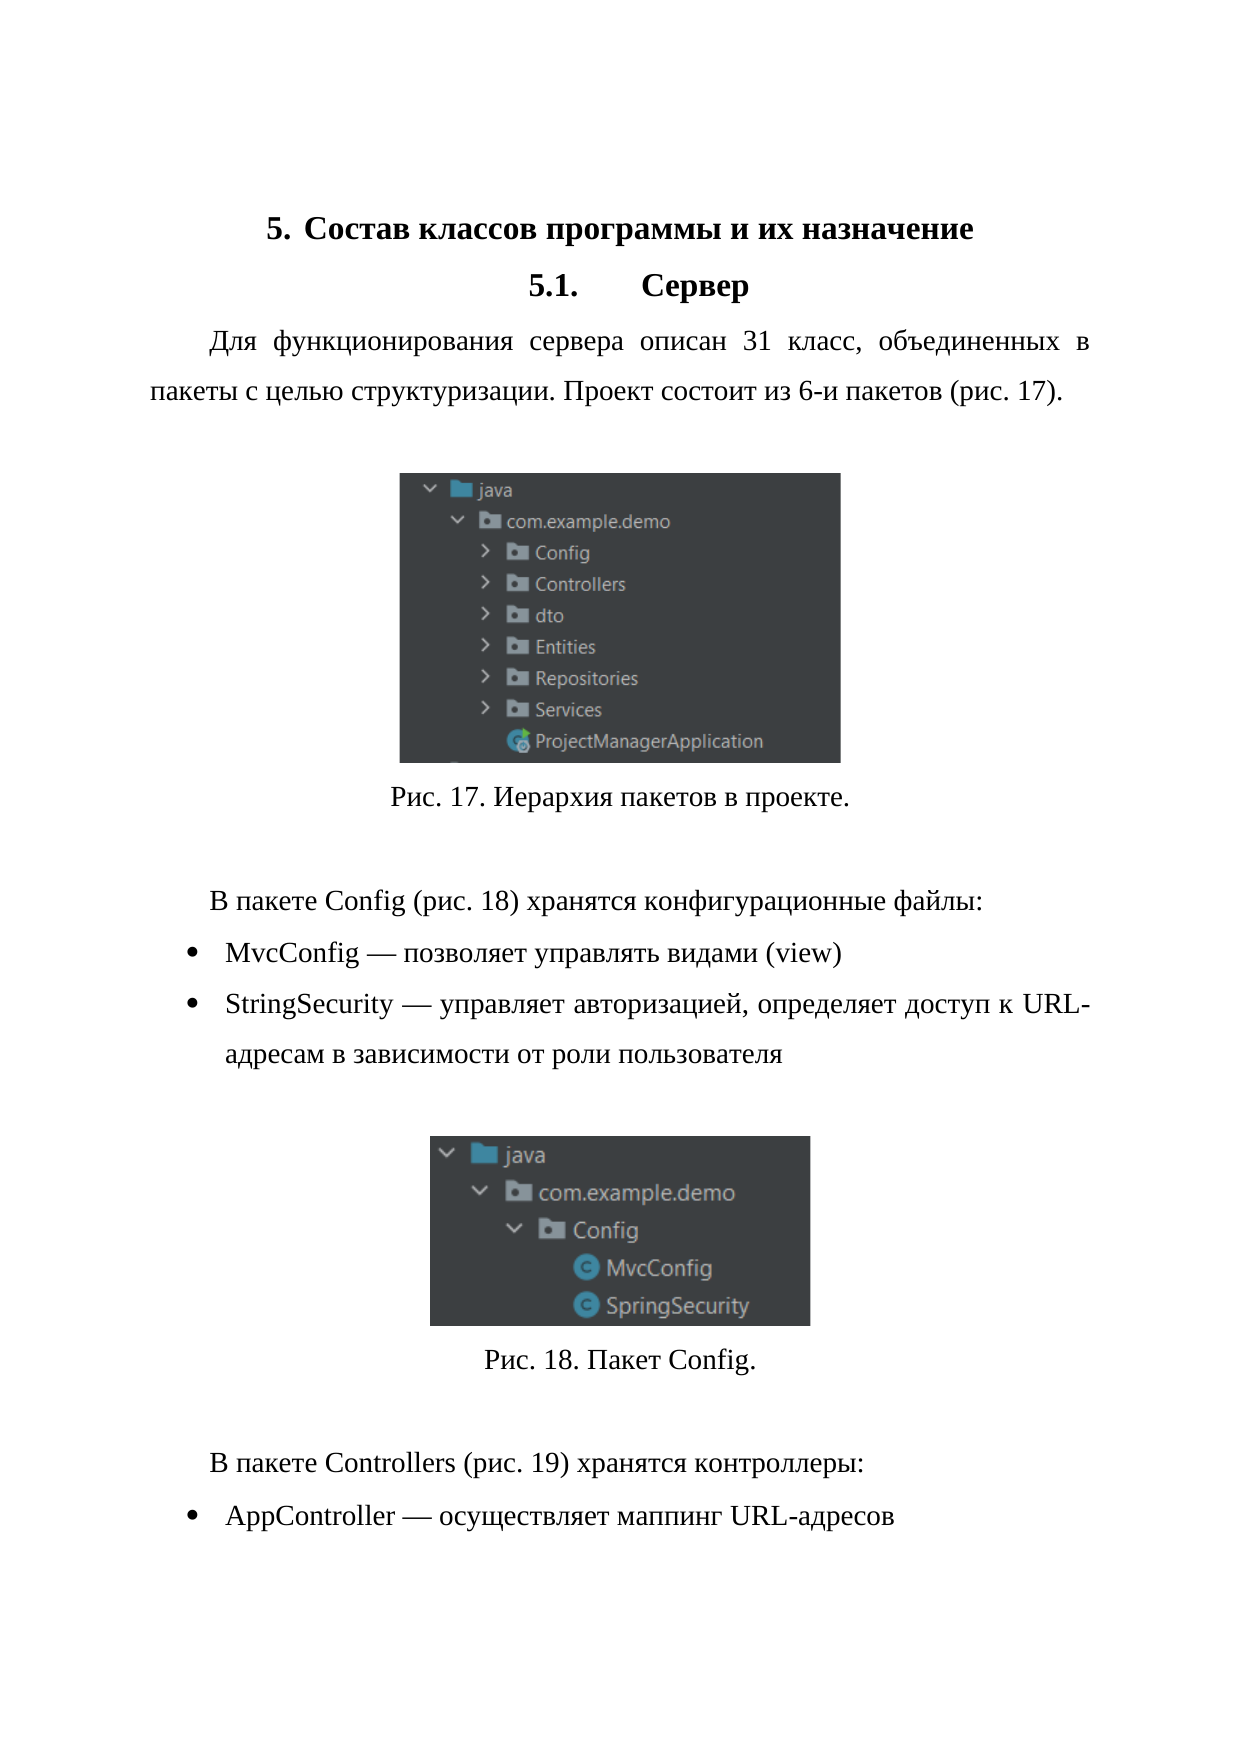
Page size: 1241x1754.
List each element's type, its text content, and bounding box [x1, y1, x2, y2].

list AppController — осуществляет маппинг URL-адресов [187, 1498, 1090, 1532]
list Рис. 18. Пакет Config. [150, 1342, 1090, 1376]
text Рис. 17. Иерархия пакетов в проекте. [150, 779, 1090, 813]
text В пакете Config (рис. 18) хранятся конфигурационные файлы: [150, 883, 1090, 916]
list MvcConfig — позволяет управлять видами (view) [187, 935, 1090, 969]
picture [399, 473, 841, 763]
text Для функционирования сервера описан 31 класс, объединенных в пакеты с целью структуризации. Проект состоит из 6-и пакетов (рис. 17). [150, 323, 1090, 407]
list Состав классов программы и их назначение [150, 208, 1090, 246]
list Сервер [187, 266, 1090, 304]
picture [430, 1136, 811, 1326]
list StringSecurity — управляет авторизацией, определяет доступ к URL-адресам в зависимости от роли пользователя [187, 986, 1090, 1070]
text В пакете Controllers (рис. 19) хранятся контроллеры: [150, 1446, 1090, 1479]
